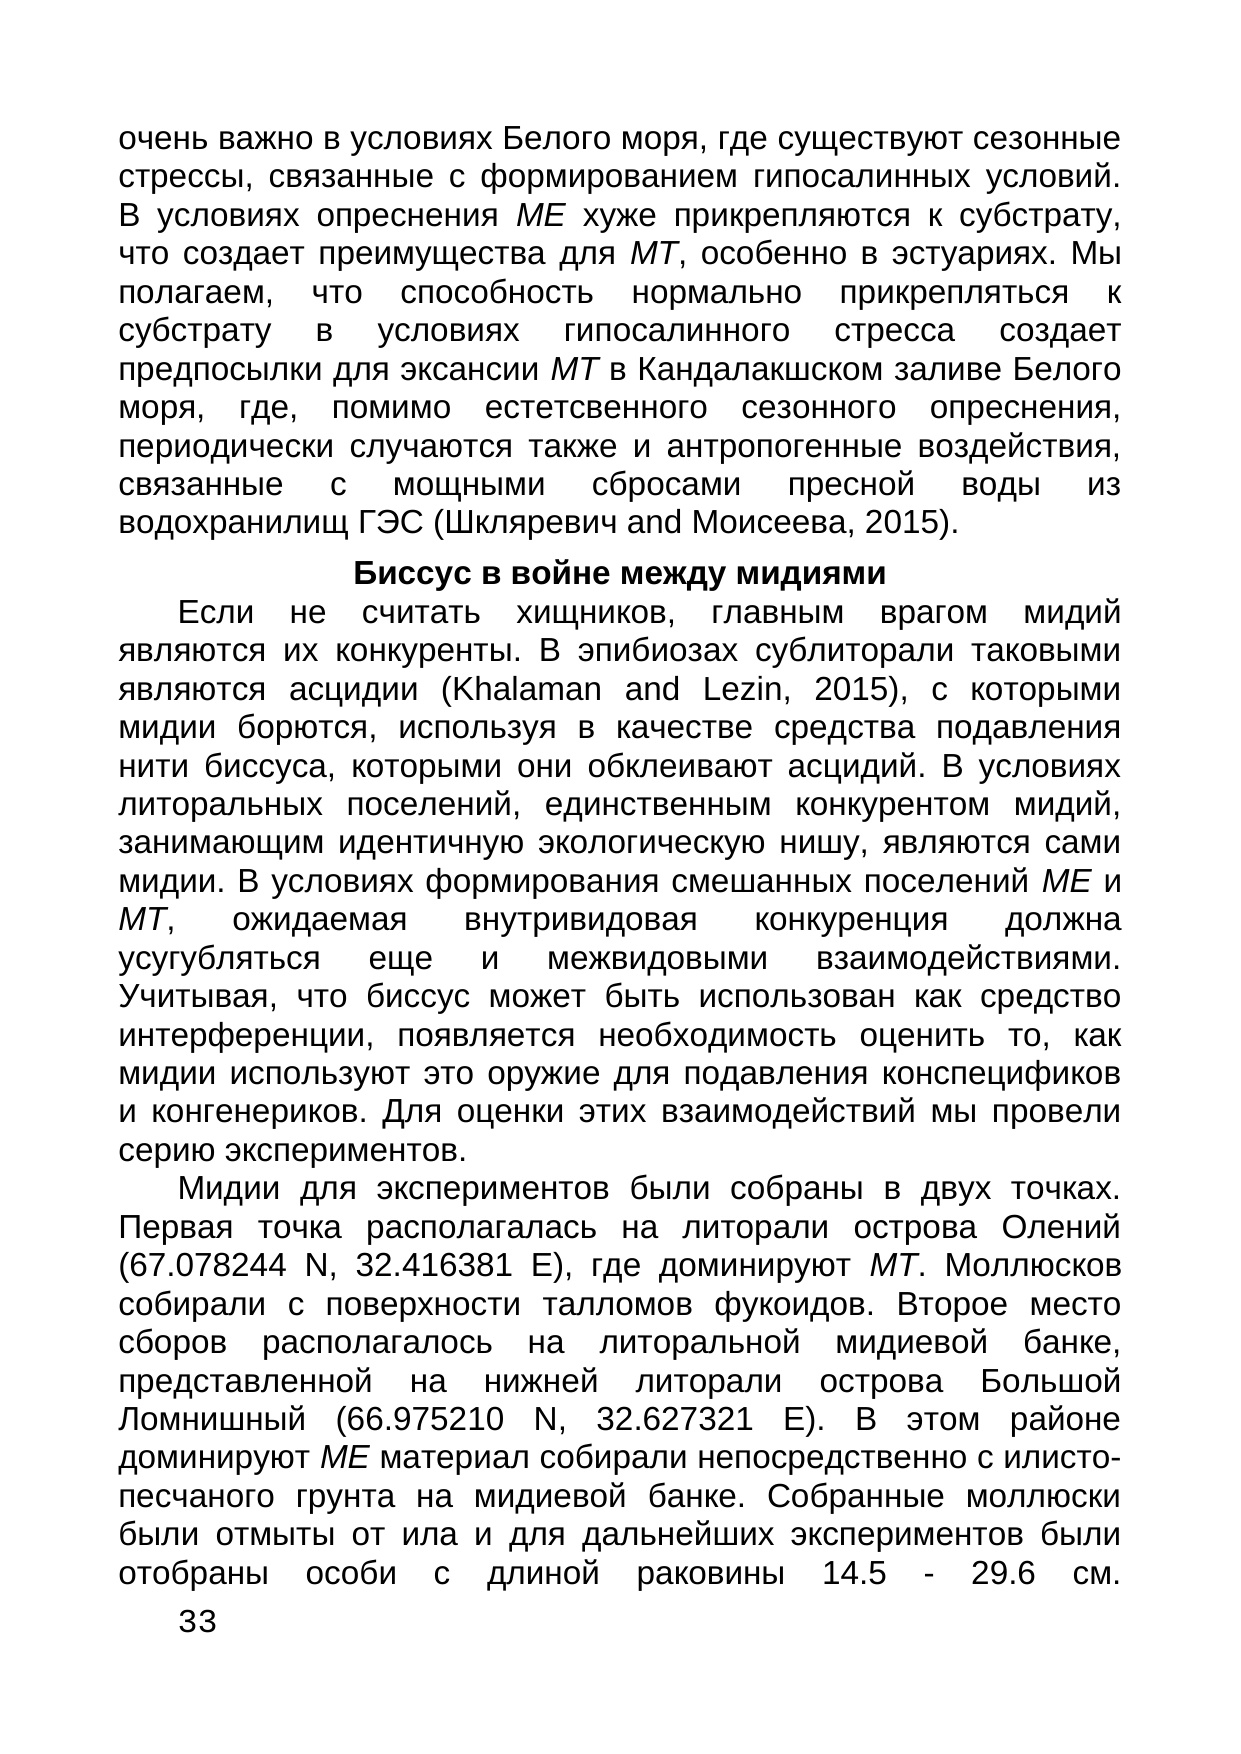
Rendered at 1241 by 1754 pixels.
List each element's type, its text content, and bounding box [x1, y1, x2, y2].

subtitle Биссус в войне между мидиями [118, 553, 1122, 592]
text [118, 1168, 1122, 1591]
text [118, 118, 1122, 541]
